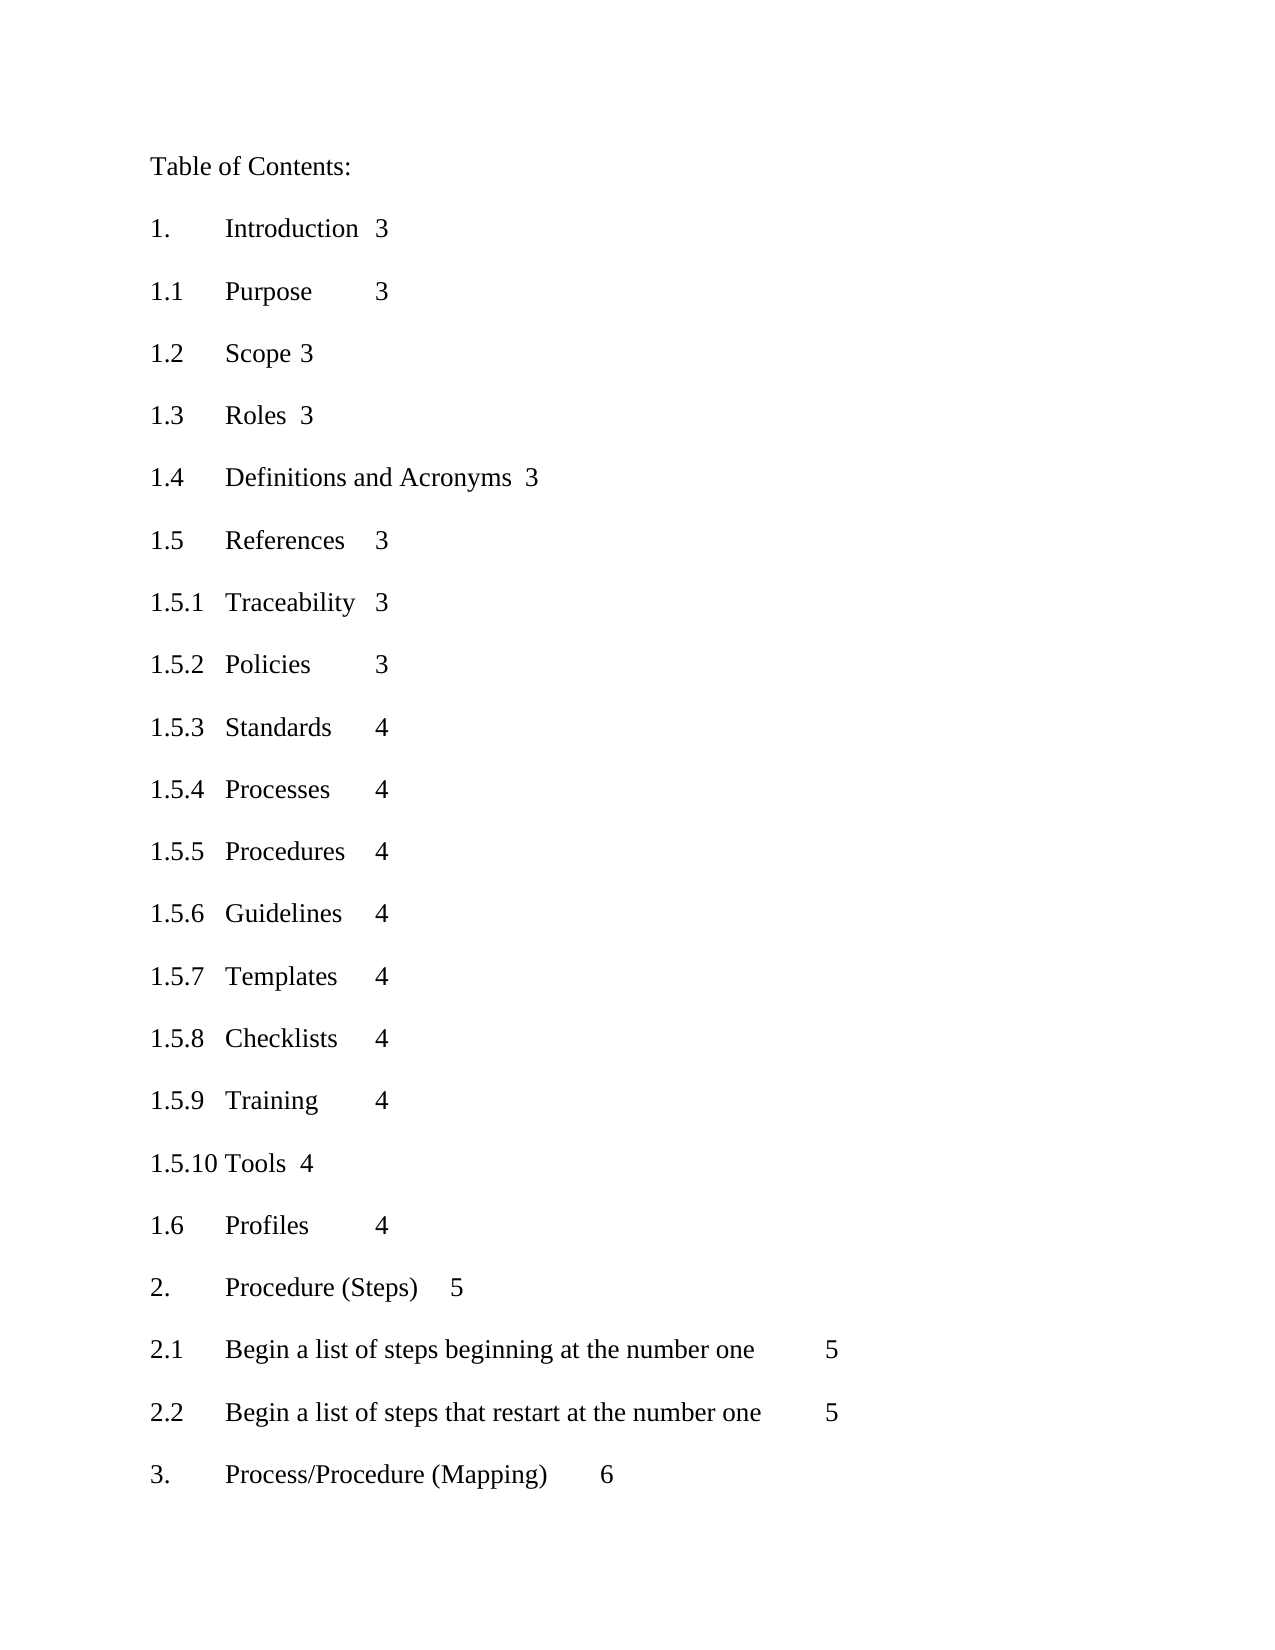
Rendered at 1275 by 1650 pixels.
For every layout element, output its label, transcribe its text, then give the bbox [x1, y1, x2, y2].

text 1. Introduction 3 [150, 212, 1125, 243]
text Table of Contents: [150, 150, 1125, 181]
text 1.5.9 Training 4 [150, 1084, 1125, 1116]
text 1.1 Purpose 3 [150, 274, 1125, 306]
text 3. Process/Procedure (Mapping) 6 [150, 1458, 1125, 1489]
text 2. Procedure (Steps) 5 [150, 1271, 1125, 1302]
text 1.5.2 Policies 3 [150, 648, 1125, 679]
text 1.5.3 Standards 4 [150, 711, 1125, 742]
text 1.5.7 Templates 4 [150, 960, 1125, 991]
text 1.5.4 Processes 4 [150, 773, 1125, 804]
text 1.5 References 3 [150, 524, 1125, 555]
text 1.4 Definitions and Acronyms 3 [150, 461, 1125, 493]
text 1.5.10 Tools 4 [150, 1147, 1125, 1178]
text 1.5.1 Traceability 3 [150, 586, 1125, 617]
text 2.1 Begin a list of steps beginning at the number one 5 [150, 1333, 1125, 1365]
text 1.5.6 Guidelines 4 [150, 897, 1125, 929]
text 1.6 Profiles 4 [150, 1209, 1125, 1240]
text 1.3 Roles 3 [150, 399, 1125, 430]
text 1.2 Scope 3 [150, 337, 1125, 368]
text 2.2 Begin a list of steps that restart at the number one 5 [150, 1396, 1125, 1427]
text 1.5.8 Checklists 4 [150, 1022, 1125, 1053]
text 1.5.5 Procedures 4 [150, 835, 1125, 866]
